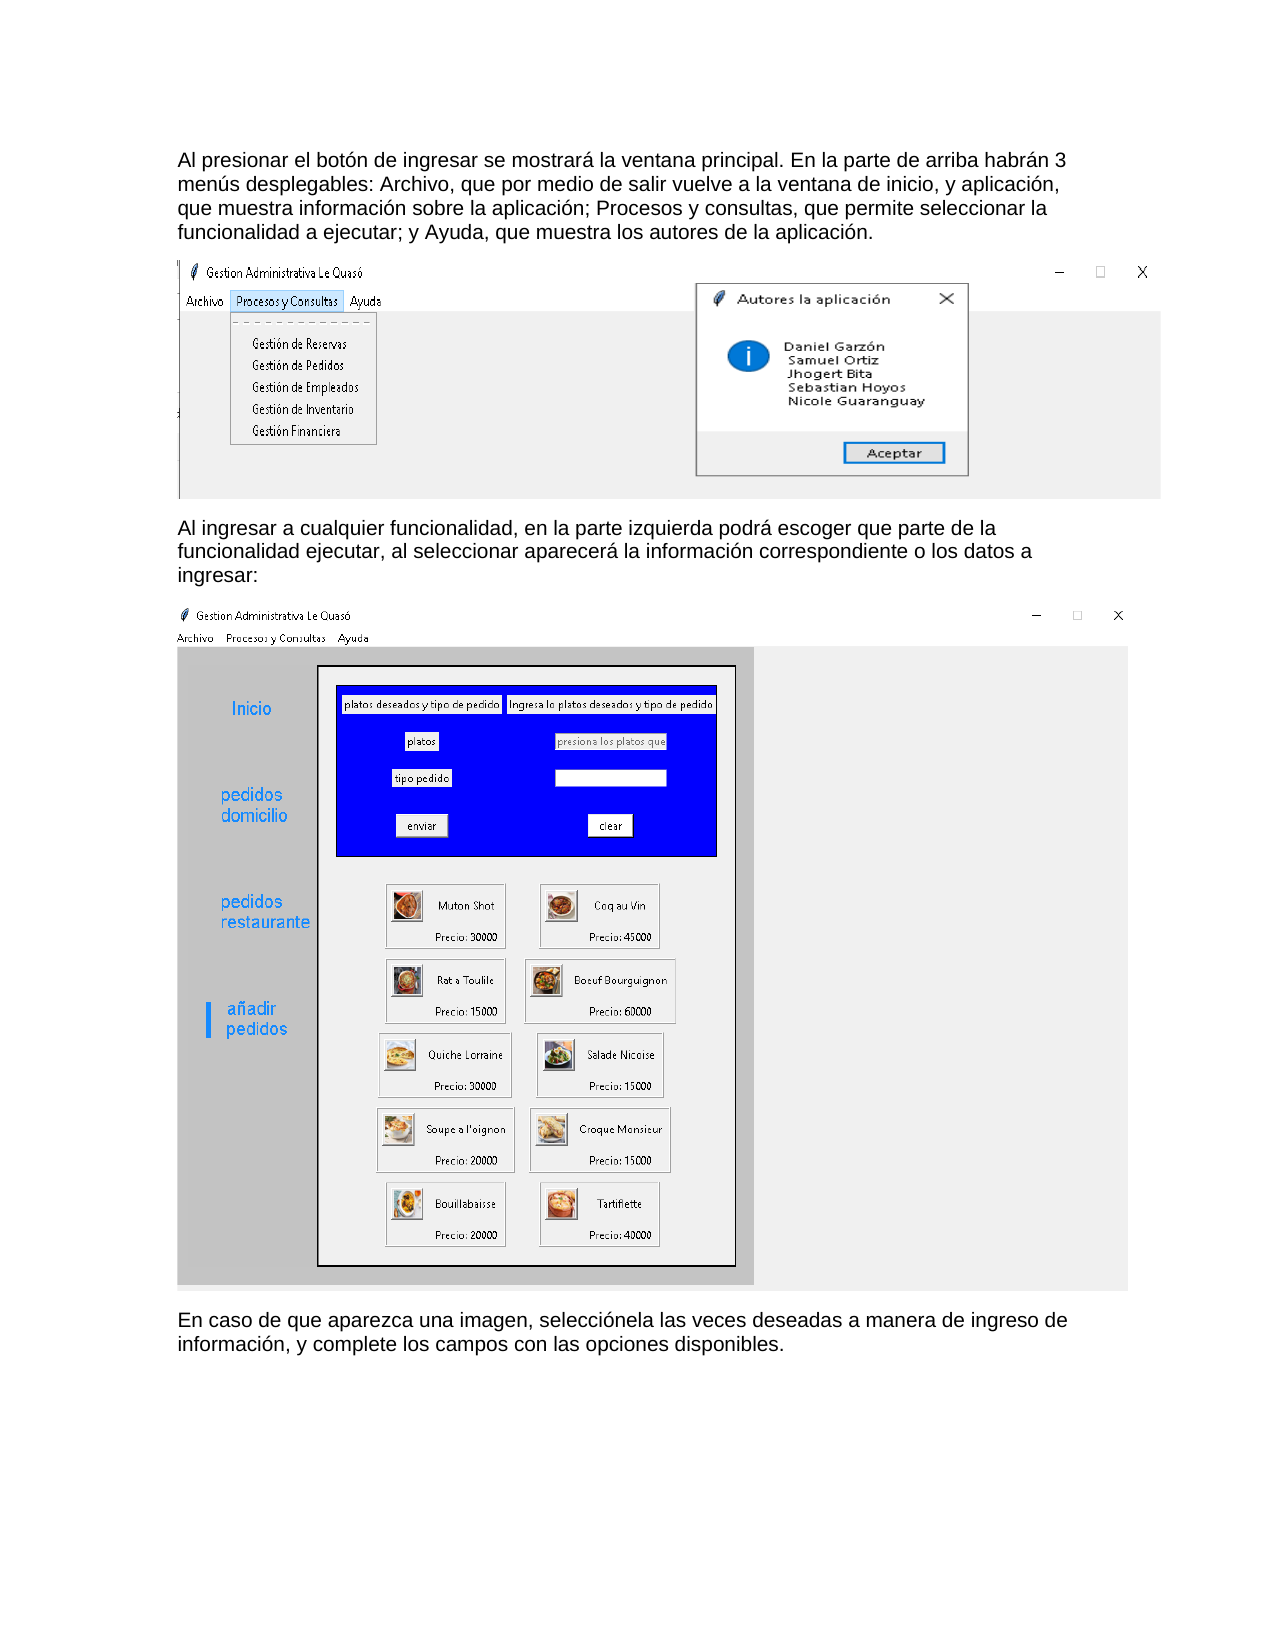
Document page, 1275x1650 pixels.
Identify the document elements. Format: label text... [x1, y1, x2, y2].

text En caso de que aparezca una imagen, selecciónela las veces deseadas a manera de ingreso de información, y complete los campos con las opciones disponibles. [177, 1307, 1098, 1355]
picture [177, 260, 1161, 499]
text Al ingresar a cualquier funcionalidad, en la parte izquierda podrá escoger que parte de la funcionalidad ejecutar, al seleccionar aparecerá la información correspondiente o los datos a ingresar: [177, 515, 1098, 587]
picture [177, 603, 1128, 1291]
text Al presionar el botón de ingresar se mostrará la ventana principal. En la parte de arriba habrán 3 menús desplegables: Archivo, que por medio de salir vuelve a la ventana de inicio, y aplicación, que muestra información sobre la aplicación; Procesos y consultas, que permite seleccionar la funcionalidad a ejecutar; y Ayuda, que muestra los autores de la aplicación. [177, 148, 1098, 243]
